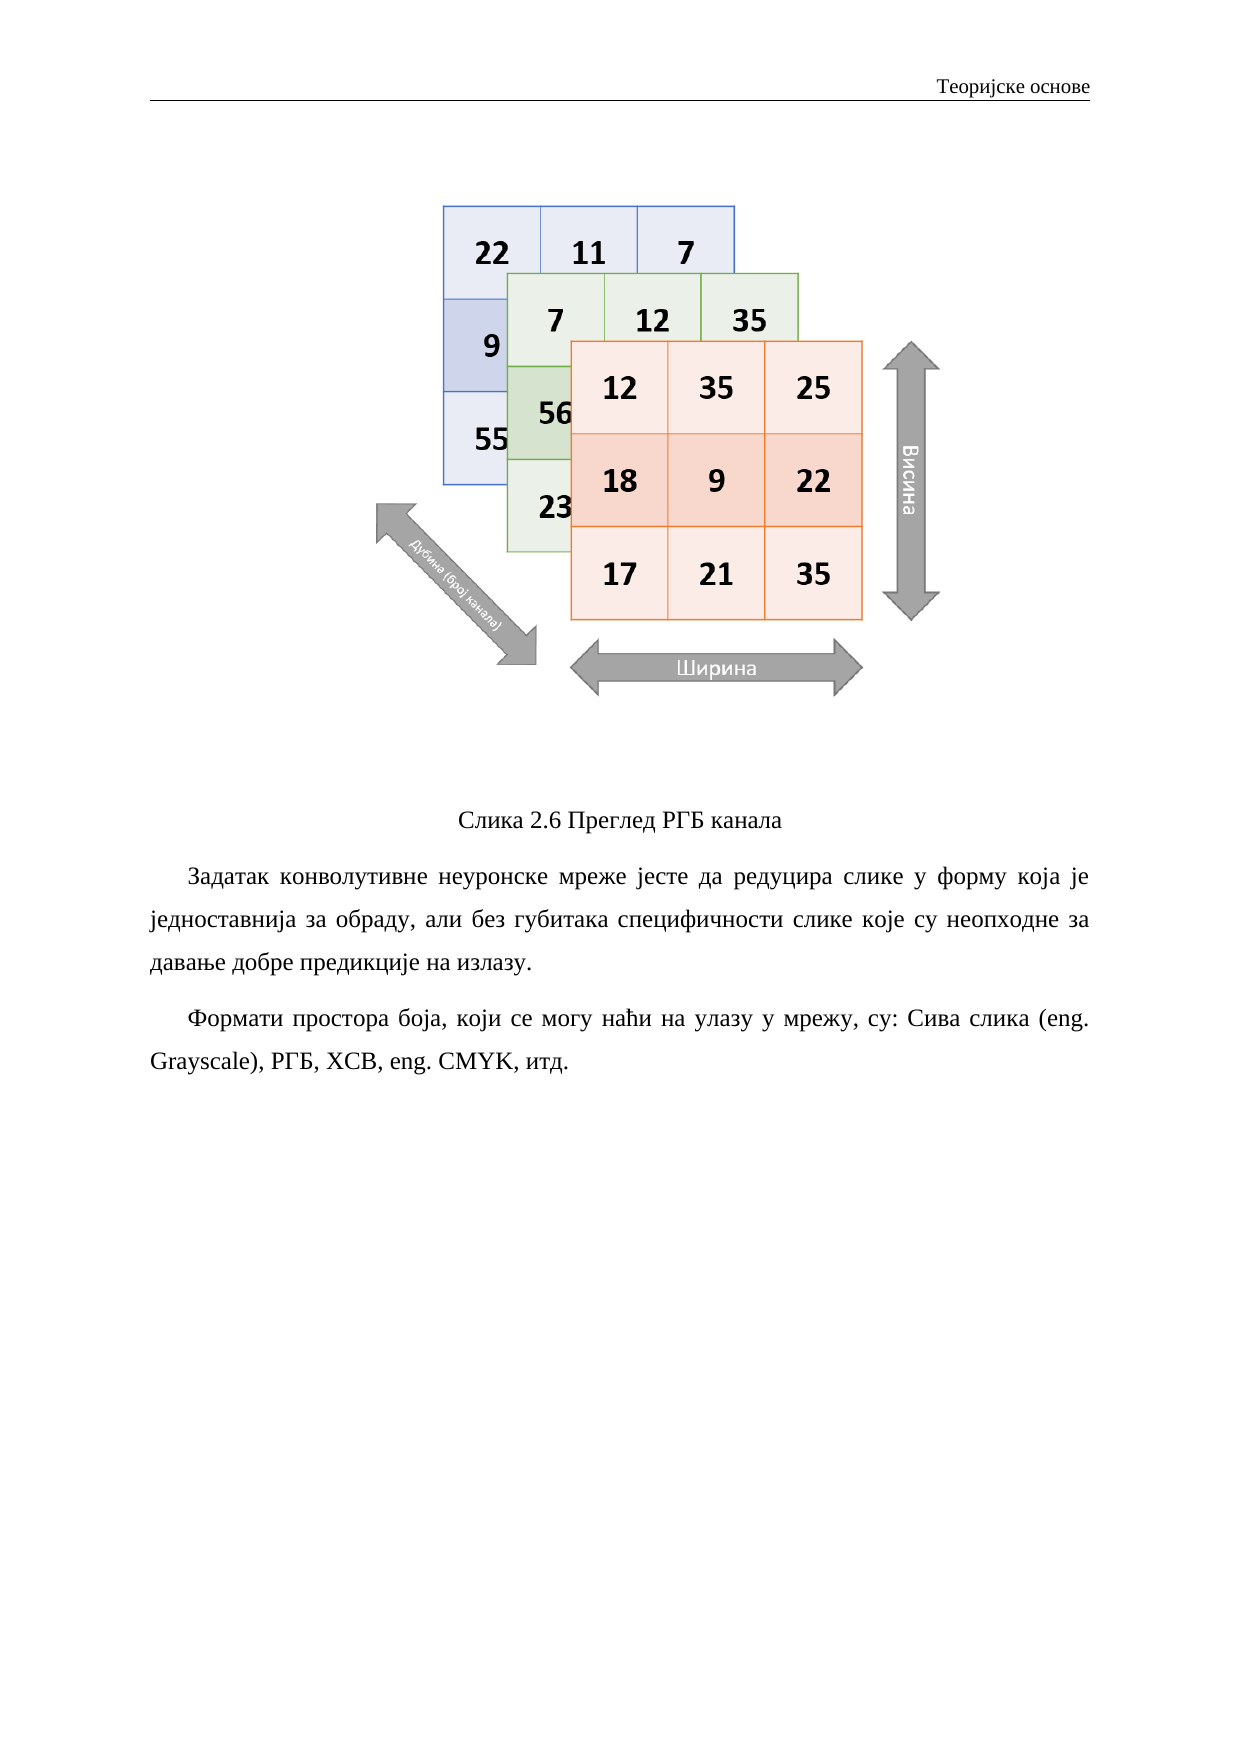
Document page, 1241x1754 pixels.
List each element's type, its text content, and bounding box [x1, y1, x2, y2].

picture [333, 149, 1003, 766]
text Слика 2.6 Преглед РГБ канала [150, 805, 1090, 834]
text Задатак конволутивне неуронске мреже јесте да редуцира слике у форму која је једноставнија за обраду, али без губитака специфичности слике које су неопходне за давање добре предикције на излазу. [150, 861, 1090, 976]
text Формати простора боја, који се могу наћи на улазу у мрежу, су: Сива слика (eng. Grayscale), РГБ, ХСВ, eng. CMYK, итд. [150, 1003, 1090, 1074]
